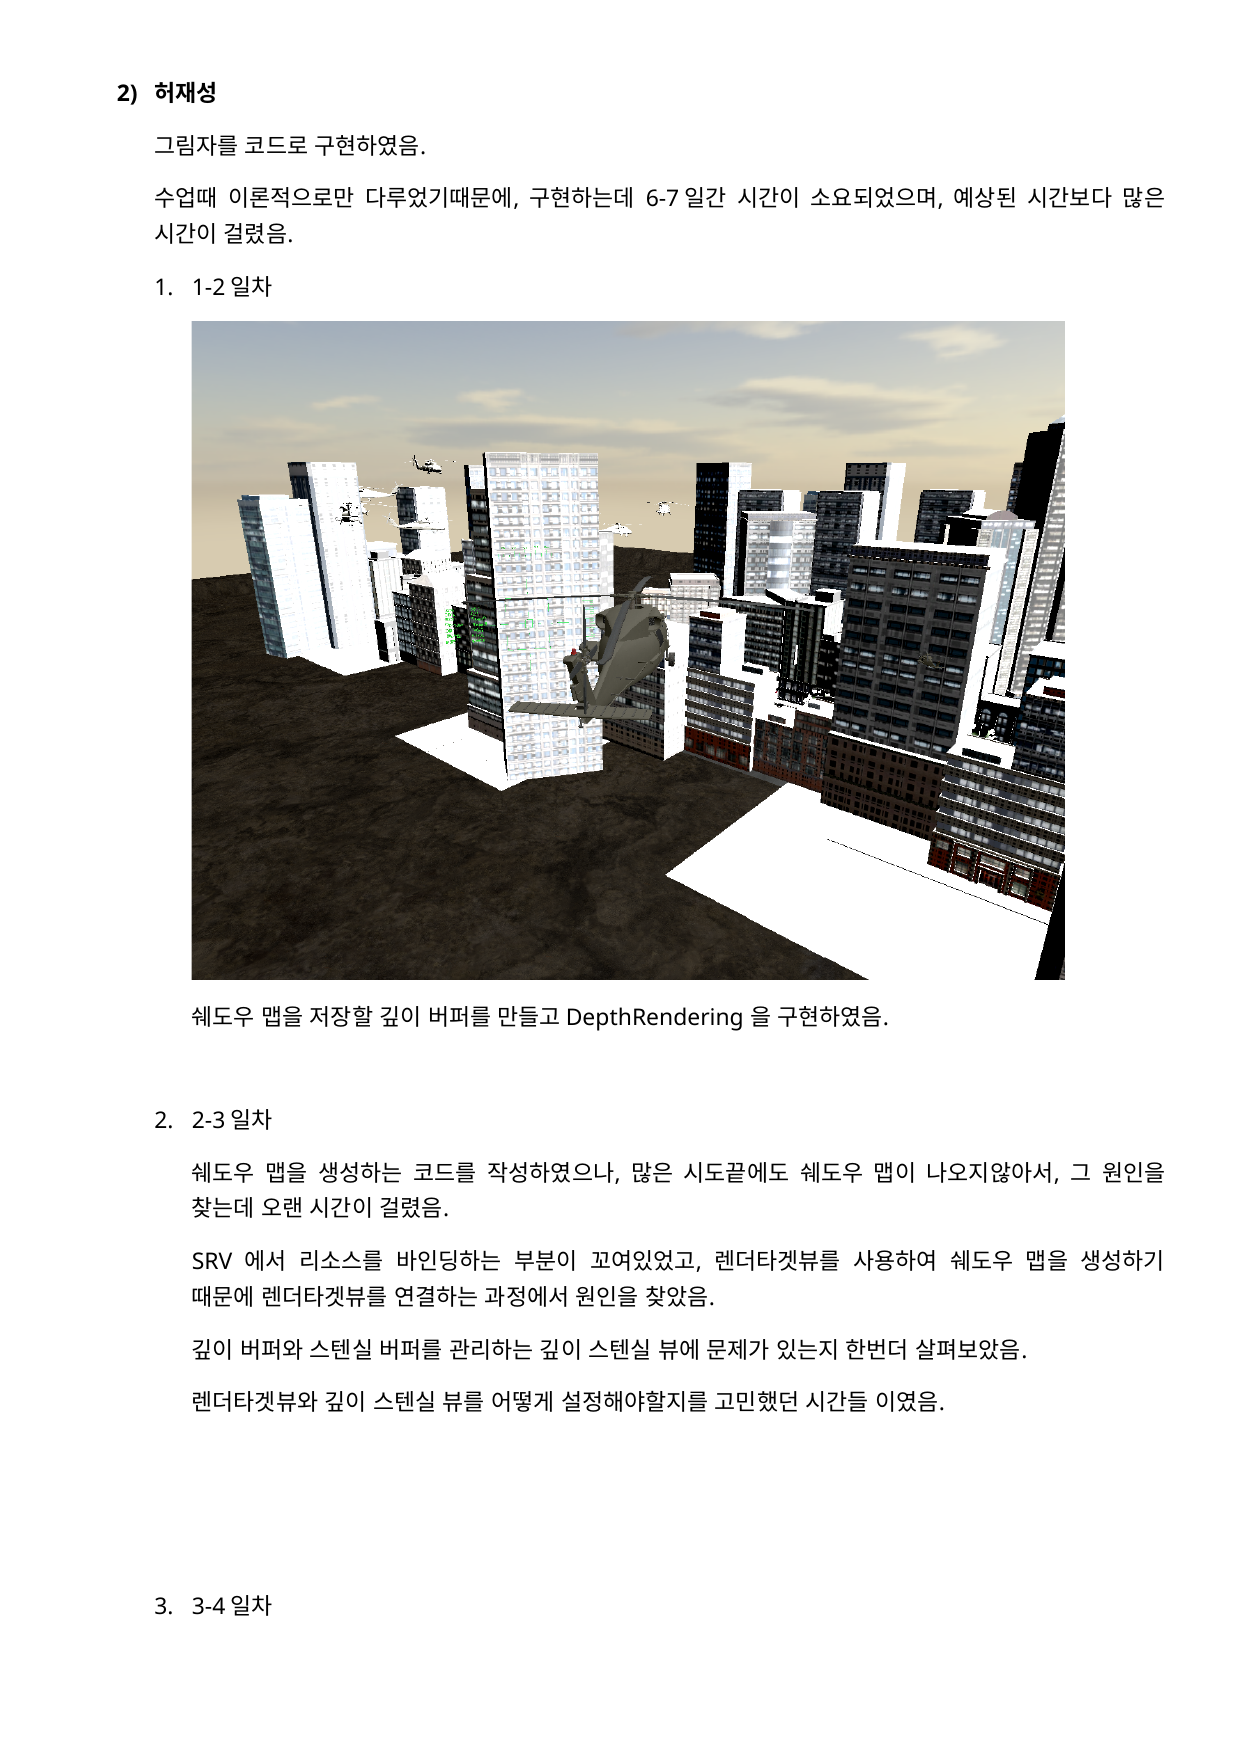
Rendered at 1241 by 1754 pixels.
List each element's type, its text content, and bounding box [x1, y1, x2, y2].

list 허재성 [117, 75, 1165, 108]
list 1-2일차 [154, 269, 1165, 302]
list 쉐도우 맵을 생성하는 코드를 작성하였으나, 많은 시도끝에도 쉐도우 맵이 나오지않아서, 그 원인을 찾는데 오랜 시간이 걸렸음. [192, 1154, 1165, 1224]
list 3-4일차 [154, 1588, 1165, 1621]
list 2-3일차 [154, 1102, 1165, 1135]
picture [191, 321, 1065, 980]
list SRV 에서 리소스를 바인딩하는 부분이 꼬여있었고, 렌더타겟뷰를 사용하여 쉐도우 맵을 생성하기 때문에 렌더타겟뷰를 연결하는 과정에서 원인을 찾았음. [192, 1243, 1165, 1312]
list 깊이 버퍼와 스텐실 버퍼를 관리하는 깊이 스텐실 뷰에 문제가 있는지 한번더 살펴보았음. [192, 1331, 1165, 1365]
list 쉐도우 맵을 저장할 깊이 버퍼를 만들고DepthRendering 을 구현하였음. [192, 999, 1165, 1032]
list 렌더타겟뷰와 깊이 스텐실 뷰를 어떻게 설정해야할지를 고민했던 시간들 이였음. [192, 1384, 1165, 1417]
list 수업때 이론적으로만 다루었기때문에, 구현하는데 6-7일간 시간이 소요되었으며, 예상된 시간보다 많은 시간이 걸렸음. [154, 180, 1165, 249]
list 그림자를 코드로 구현하였음. [154, 128, 1165, 161]
